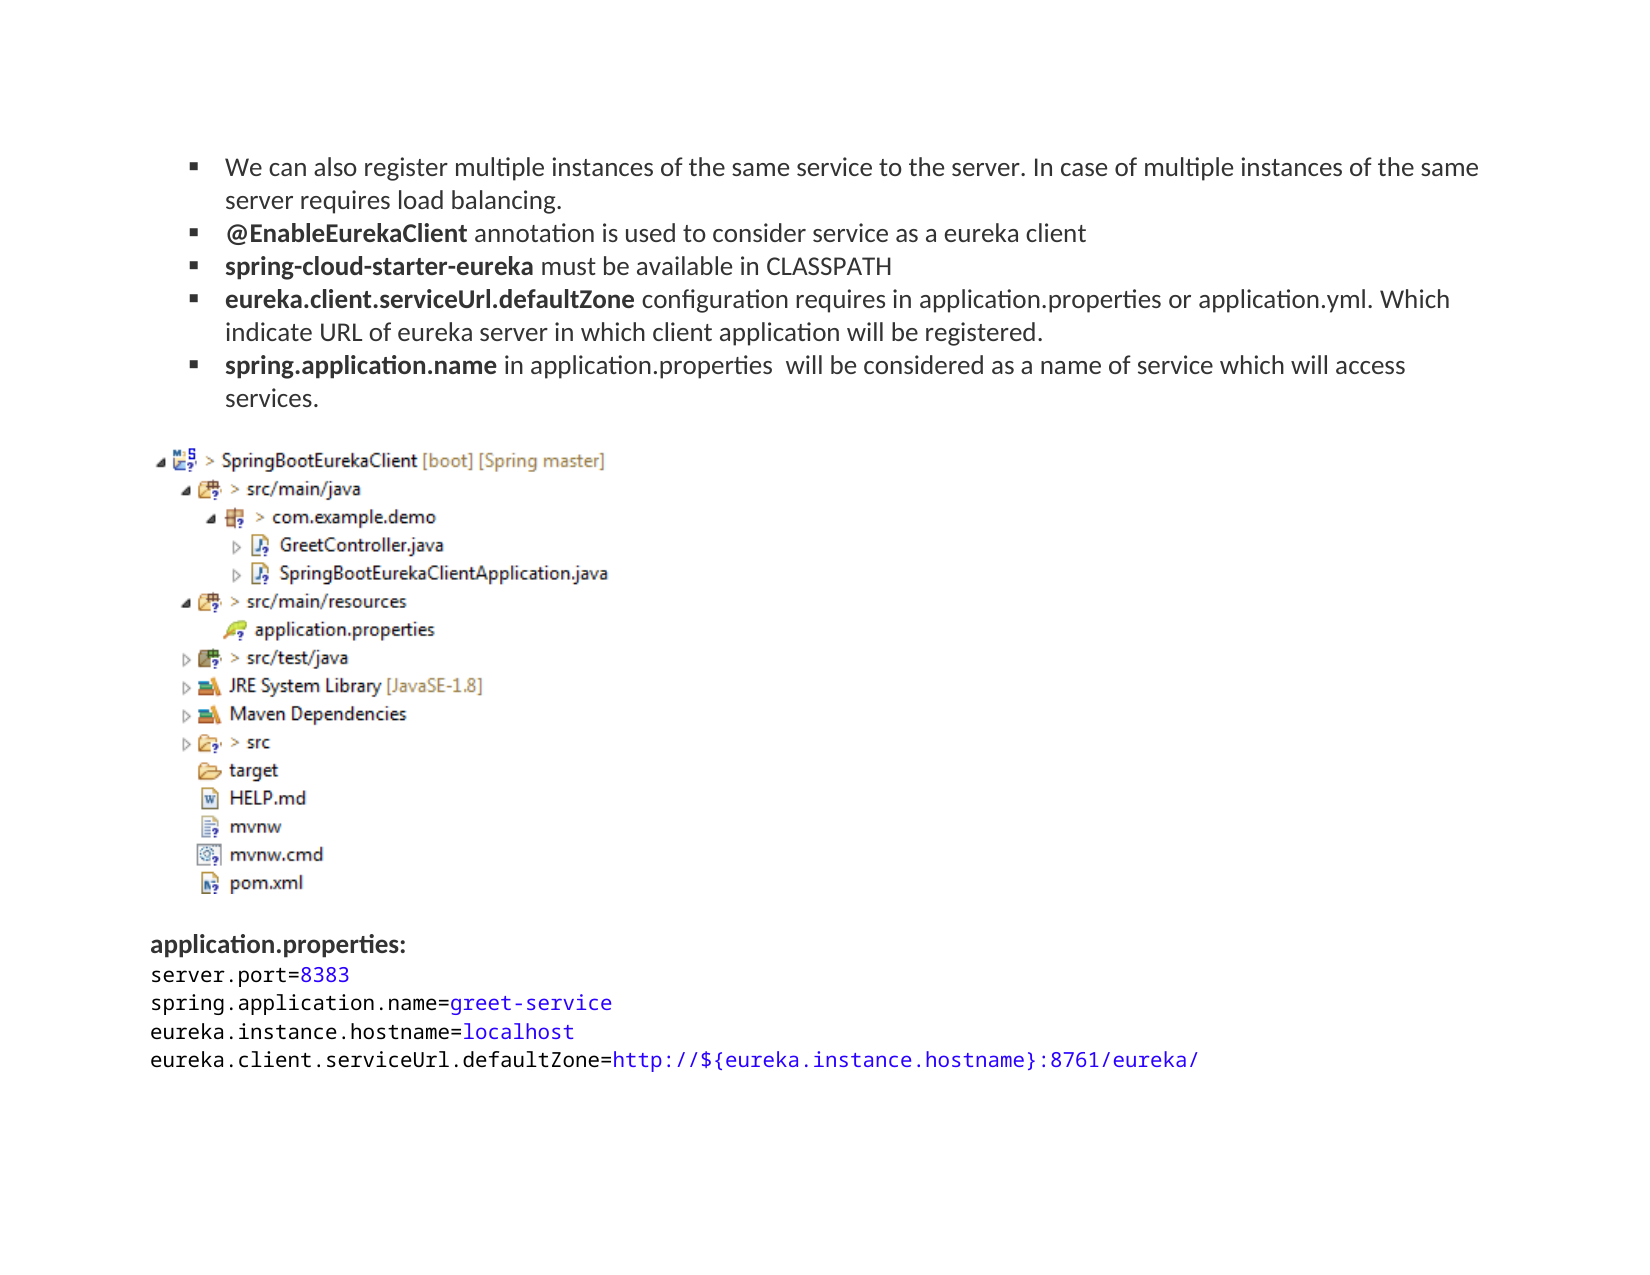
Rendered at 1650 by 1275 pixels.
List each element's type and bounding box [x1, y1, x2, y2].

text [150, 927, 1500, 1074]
picture [150, 447, 739, 894]
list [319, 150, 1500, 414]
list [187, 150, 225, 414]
